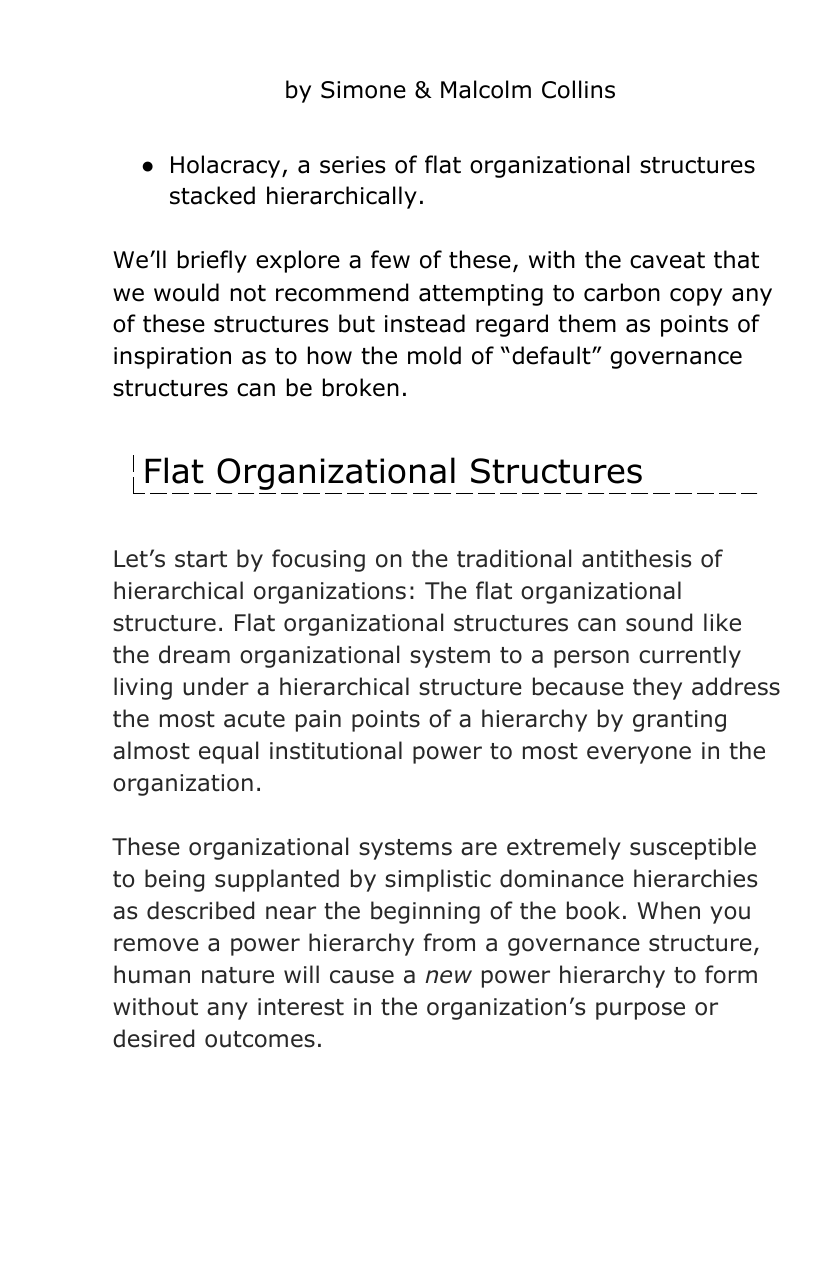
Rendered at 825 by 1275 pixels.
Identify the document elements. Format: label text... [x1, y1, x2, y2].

subtitle Flat Organizational Structures [133, 450, 757, 494]
text We’ll briefly explore a few of these, with the caveat that we would not recommend attempting to carbon copy any of these structures but instead regard them as points of inspiration as to how the mold of “default” governance structures can be broken. [112, 246, 787, 402]
list Holacracy, a series of flat organizational structures stacked hierarchically. [141, 150, 787, 210]
text Let’s start by focusing on the traditional antithesis of hierarchical organizations: The flat organizational structure. Flat organizational structures can sound like the dream organizational system to a person currently living under a hierarchical structure because they address the most acute pain points of a hierarchy by granting almost equal institutional power to most everyone in the organization. [112, 544, 787, 796]
text These organizational systems are extremely susceptible to being supplanted by simplistic dominance hierarchies as described near the beginning of the book. When you remove a power hierarchy from a governance structure, human nature will cause a new power hierarchy to form without any interest in the organization’s purpose or desired outcomes. [112, 832, 787, 1052]
